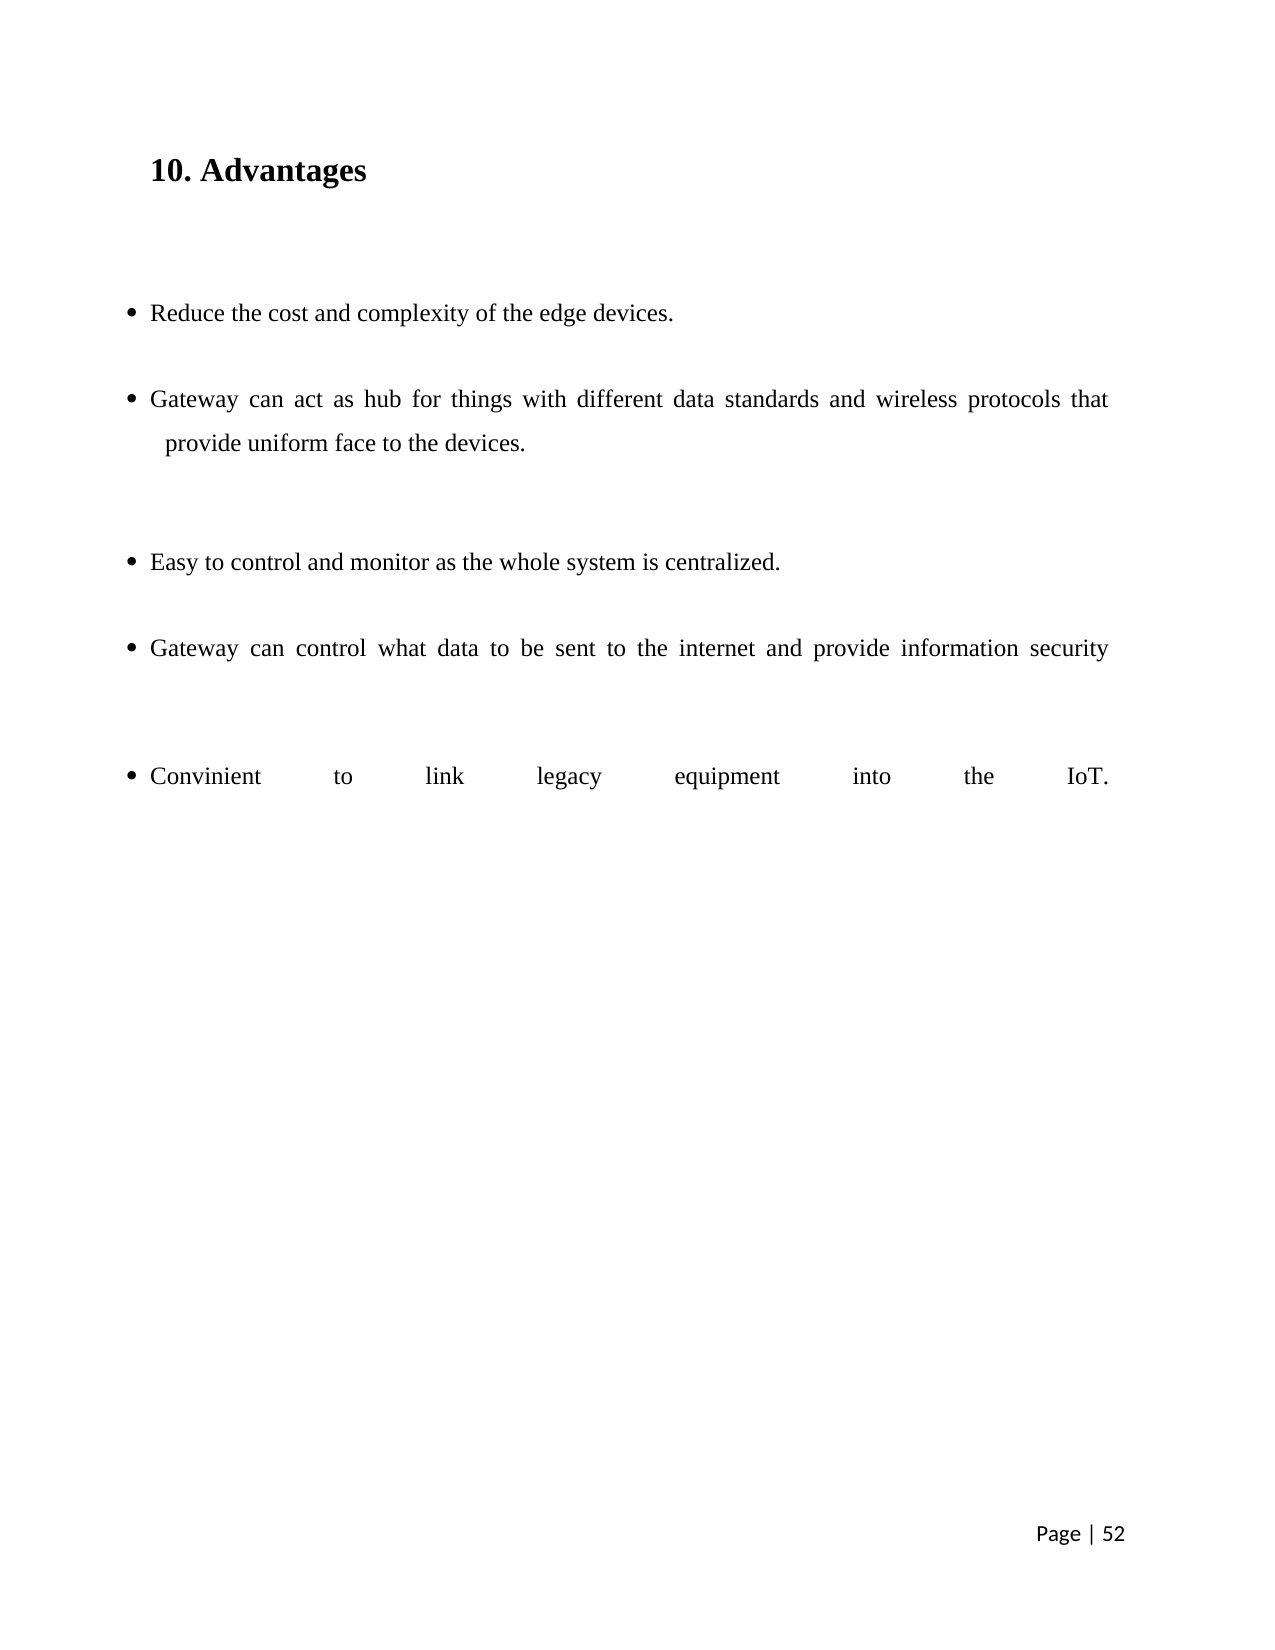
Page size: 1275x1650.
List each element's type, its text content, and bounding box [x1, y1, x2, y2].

list Reduce the cost and complexity of the edge devices. [127, 298, 1110, 327]
list Gateway can act as hub for things with different data standards and wireless protocols that provide uniform face to the devices. [127, 384, 1110, 456]
list Gateway can control what data to be sent to the internet and provide information security [127, 633, 1110, 704]
text 10. Advantages [150, 150, 1110, 188]
list Convinient to link legacy equipment into the IoT. [127, 761, 1110, 832]
list Easy to control and monitor as the whole system is centralized. [127, 547, 1110, 576]
